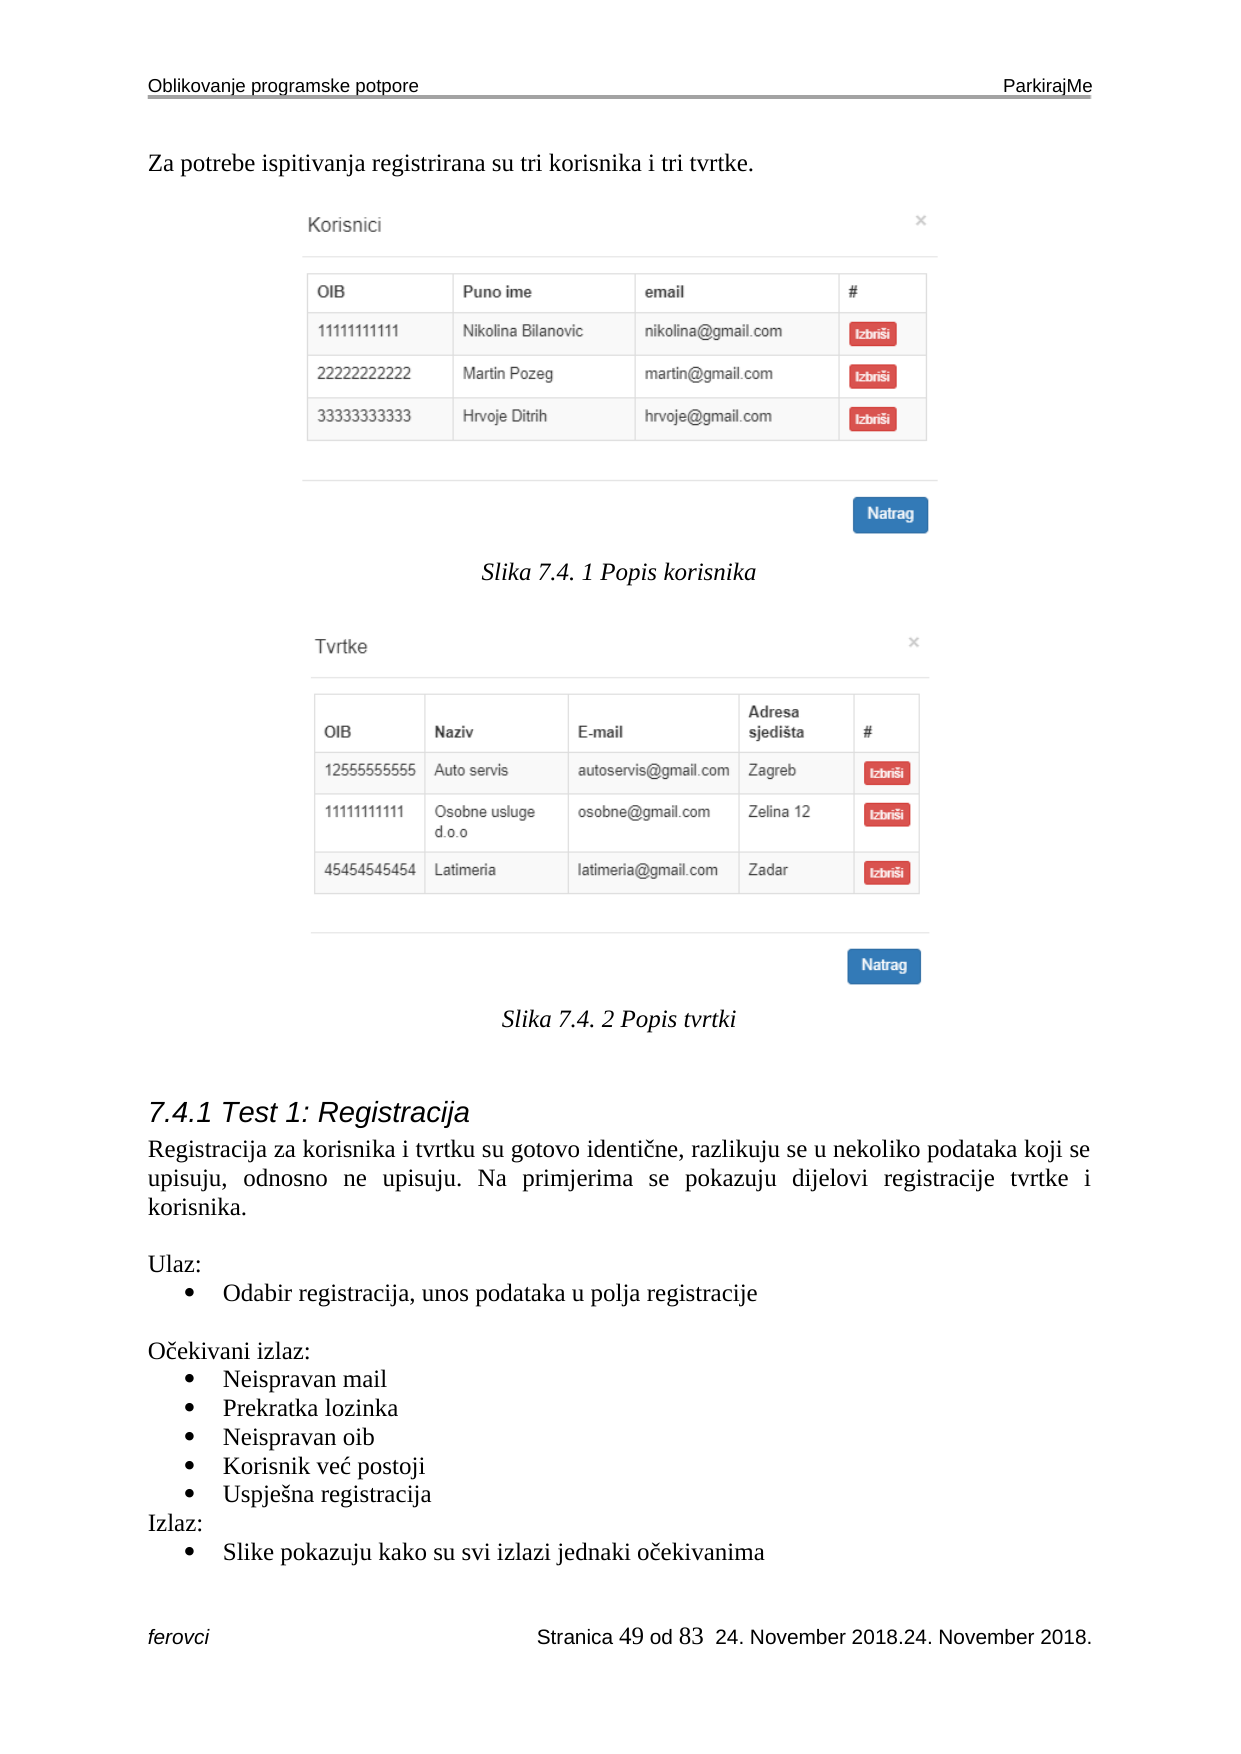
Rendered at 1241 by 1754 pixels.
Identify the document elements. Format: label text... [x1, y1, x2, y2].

list Uspješna registracija [185, 1479, 1093, 1508]
picture [147, 95, 1092, 99]
text Izlaz: [148, 1508, 1093, 1537]
subtitle 7.4.1 Test 1: Registracija [148, 1095, 1093, 1128]
list Neispravan mail [185, 1364, 1093, 1393]
text Očekivani izlaz: [148, 1336, 1093, 1364]
text Slika 7.4. 1 Popis korisnika [148, 557, 1093, 585]
list Neispravan oib [185, 1422, 1093, 1451]
picture [302, 205, 938, 545]
picture [310, 626, 930, 993]
list Slike pokazuju kako su svi izlazi jednaki očekivanima [185, 1537, 1093, 1566]
list Prekratka lozinka [185, 1393, 1093, 1422]
text Slika 7.4. 2 Popis tvrtki [148, 1004, 1093, 1033]
list Odabir registracija, unos podataka u polja registracije [185, 1278, 1093, 1307]
text Registracija za korisnika i tvrtku su gotovo identične, razlikuju se u nekoliko podataka koji se upisuju, odnosno ne upisuju. Na primjerima se pokazuju dijelovi registracije tvrtke i korisnika. [148, 1134, 1093, 1221]
text Ulaz: [148, 1249, 1093, 1278]
list Korisnik već postoji [185, 1451, 1093, 1479]
text Za potrebe ispitivanja registrirana su tri korisnika i tri tvrtke. [148, 148, 1093, 176]
